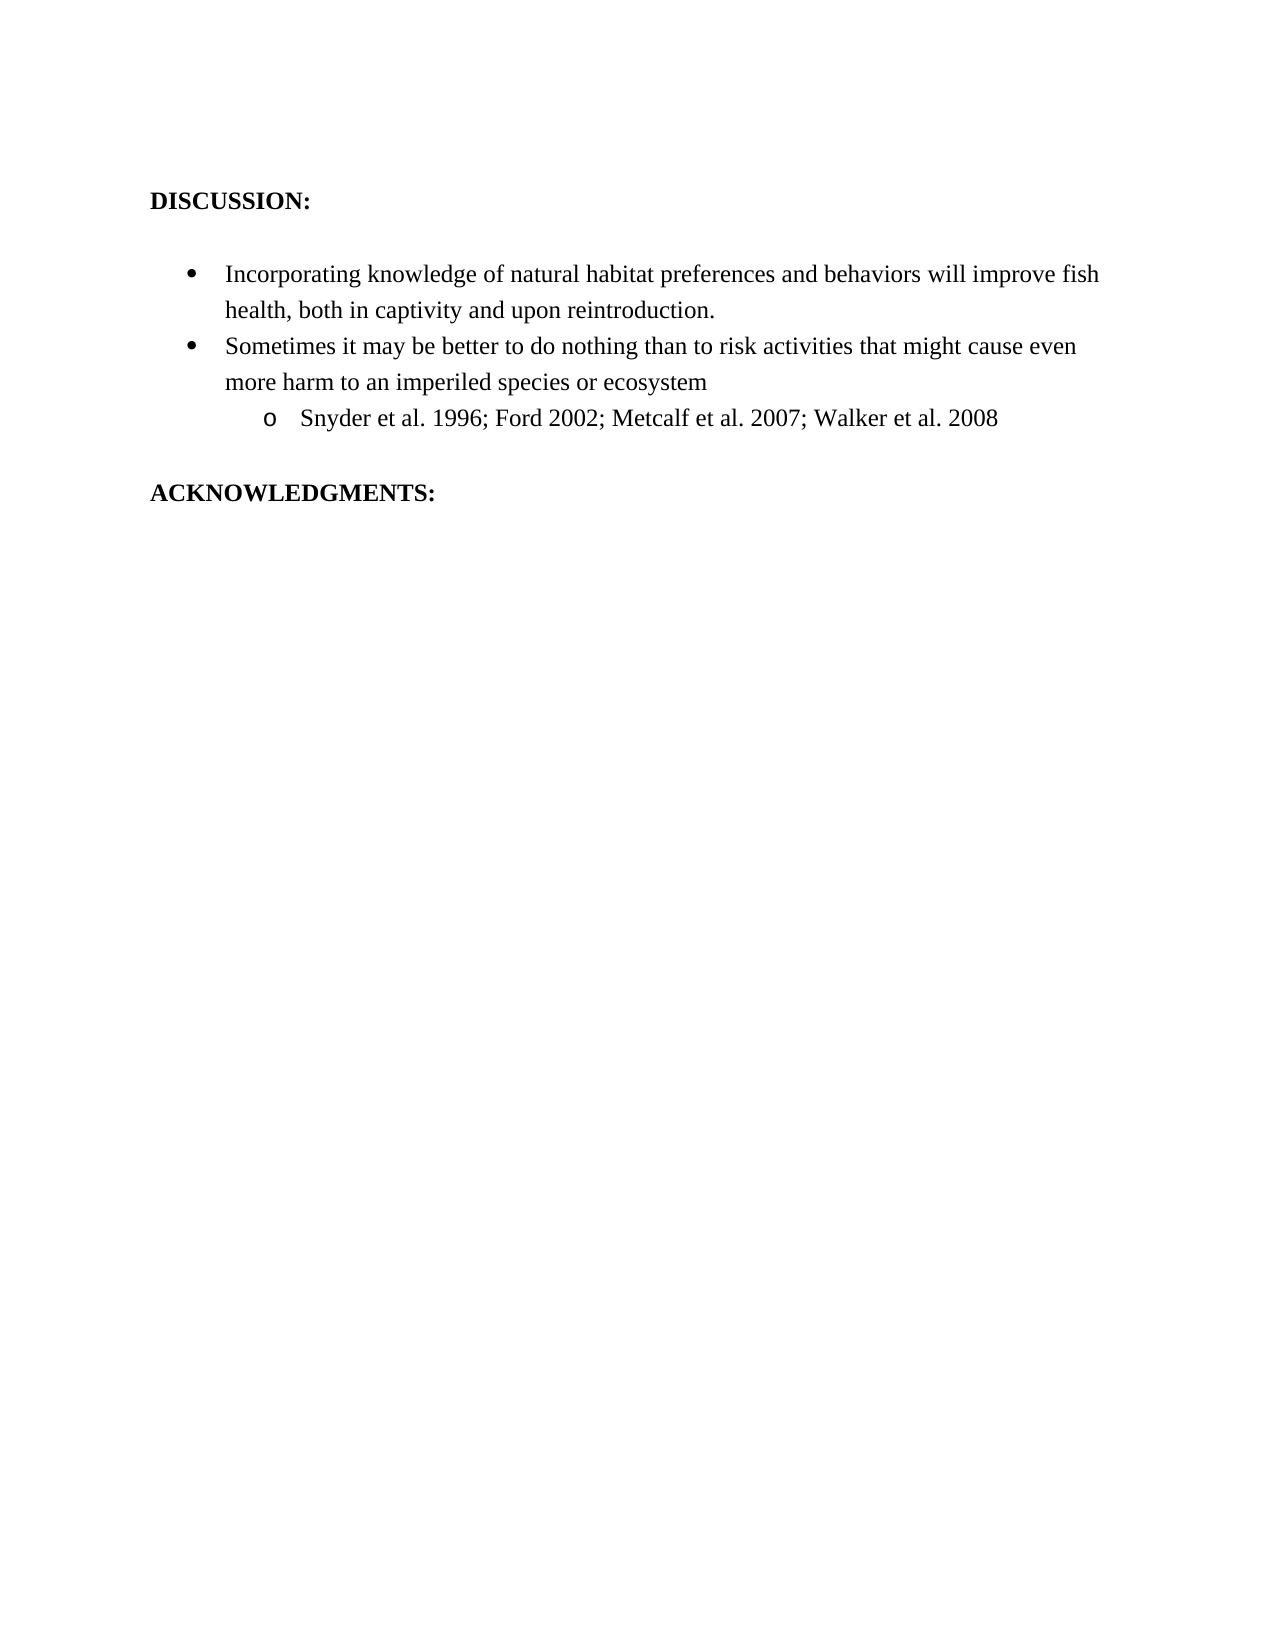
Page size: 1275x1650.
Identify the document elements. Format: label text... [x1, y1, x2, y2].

list ﻿Incorporating knowledge of natural habitat preferences and behaviors will improve fish health, both in captivity and upon reintroduction. [187, 258, 1125, 324]
text ACKNOWLEDGMENTS: [150, 478, 1125, 507]
list Snyder et al. 1996; Ford 2002; Metcalf et al. 2007; Walker et al. 2008 [262, 403, 1125, 434]
list Sometimes it may be better to do nothing than to risk activities that might cause even more harm to an imperiled species or ecosystem [187, 331, 1125, 396]
text DISCUSSION: [150, 186, 1125, 215]
